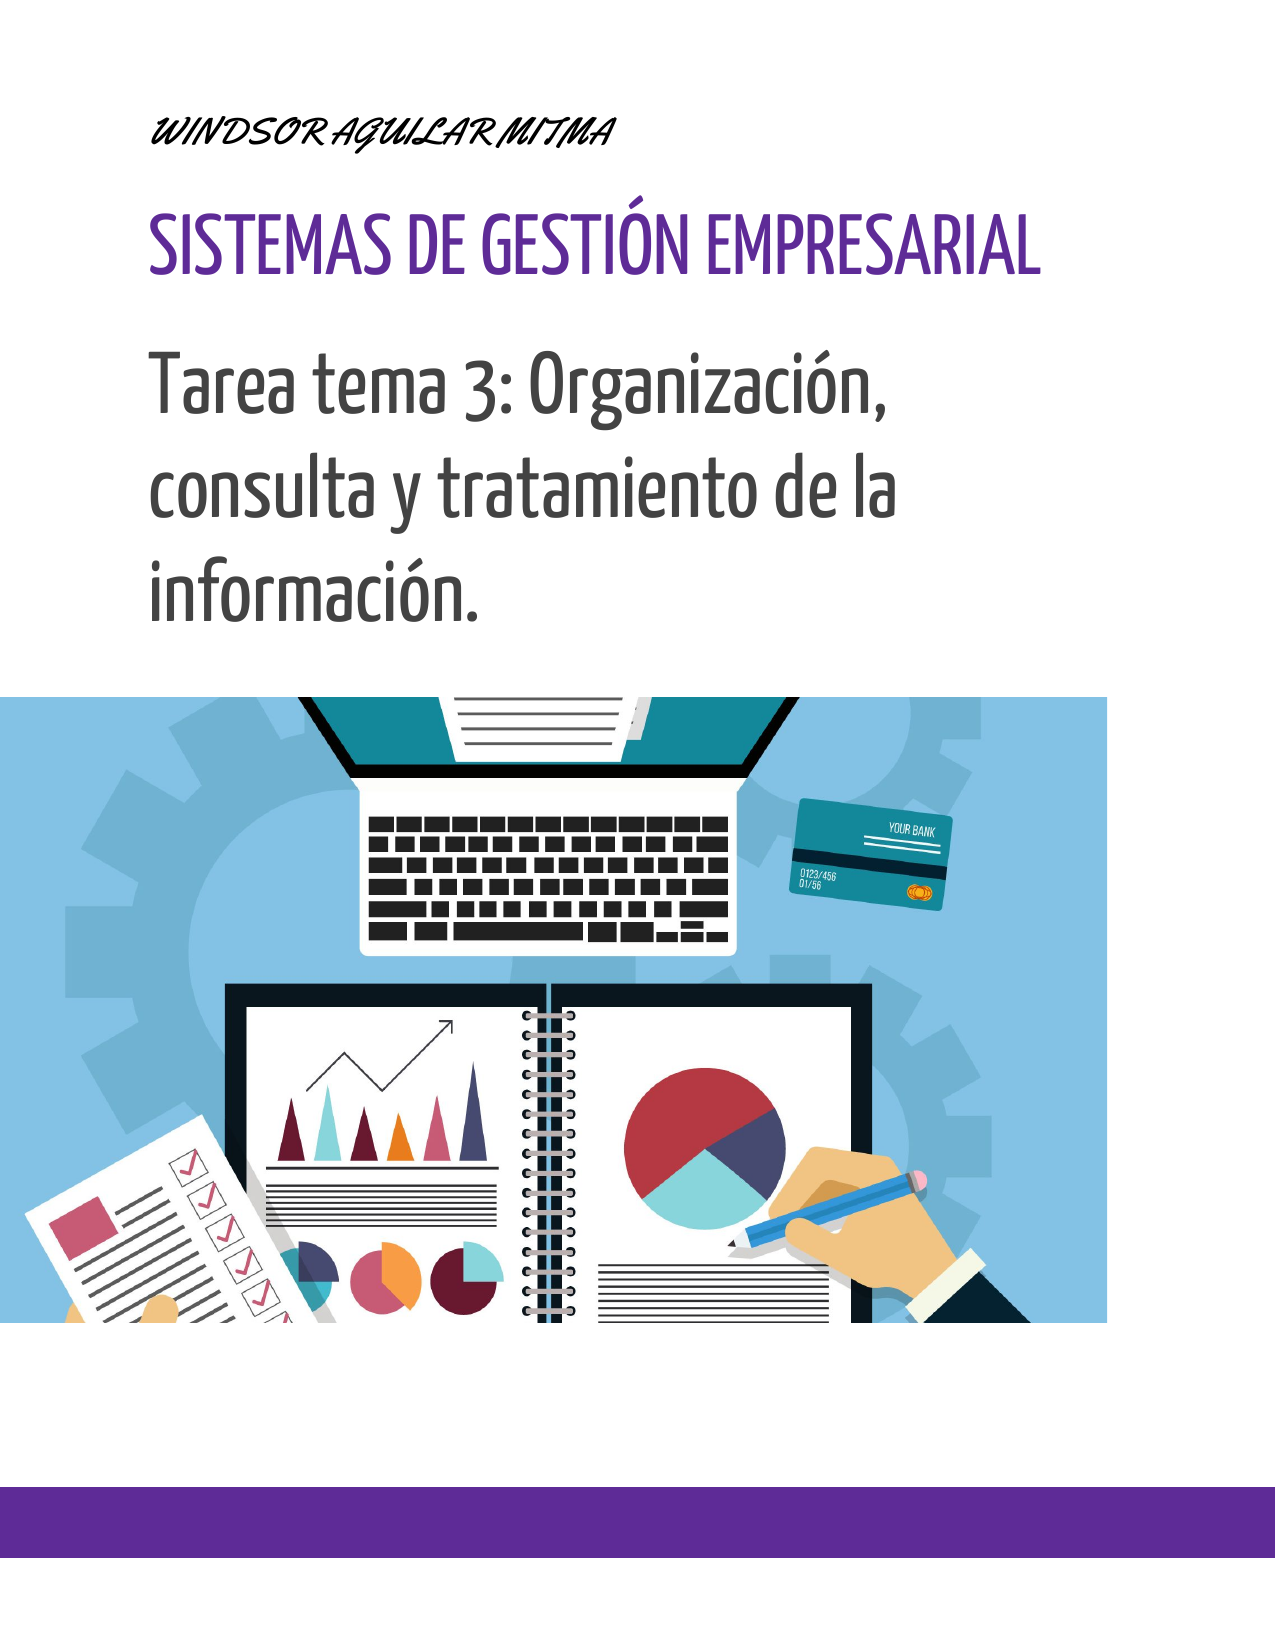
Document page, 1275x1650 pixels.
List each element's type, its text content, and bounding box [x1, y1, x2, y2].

title SISTEMAS DE GESTIÓN EMPRESARIAL [148, 156, 1127, 292]
subtitle Tarea tema 3: Organización, consulta y tratamiento de la información. [148, 344, 1127, 639]
title WINDSOR AGUILAR MITMA [148, 105, 1127, 156]
picture [0, 697, 1108, 1323]
